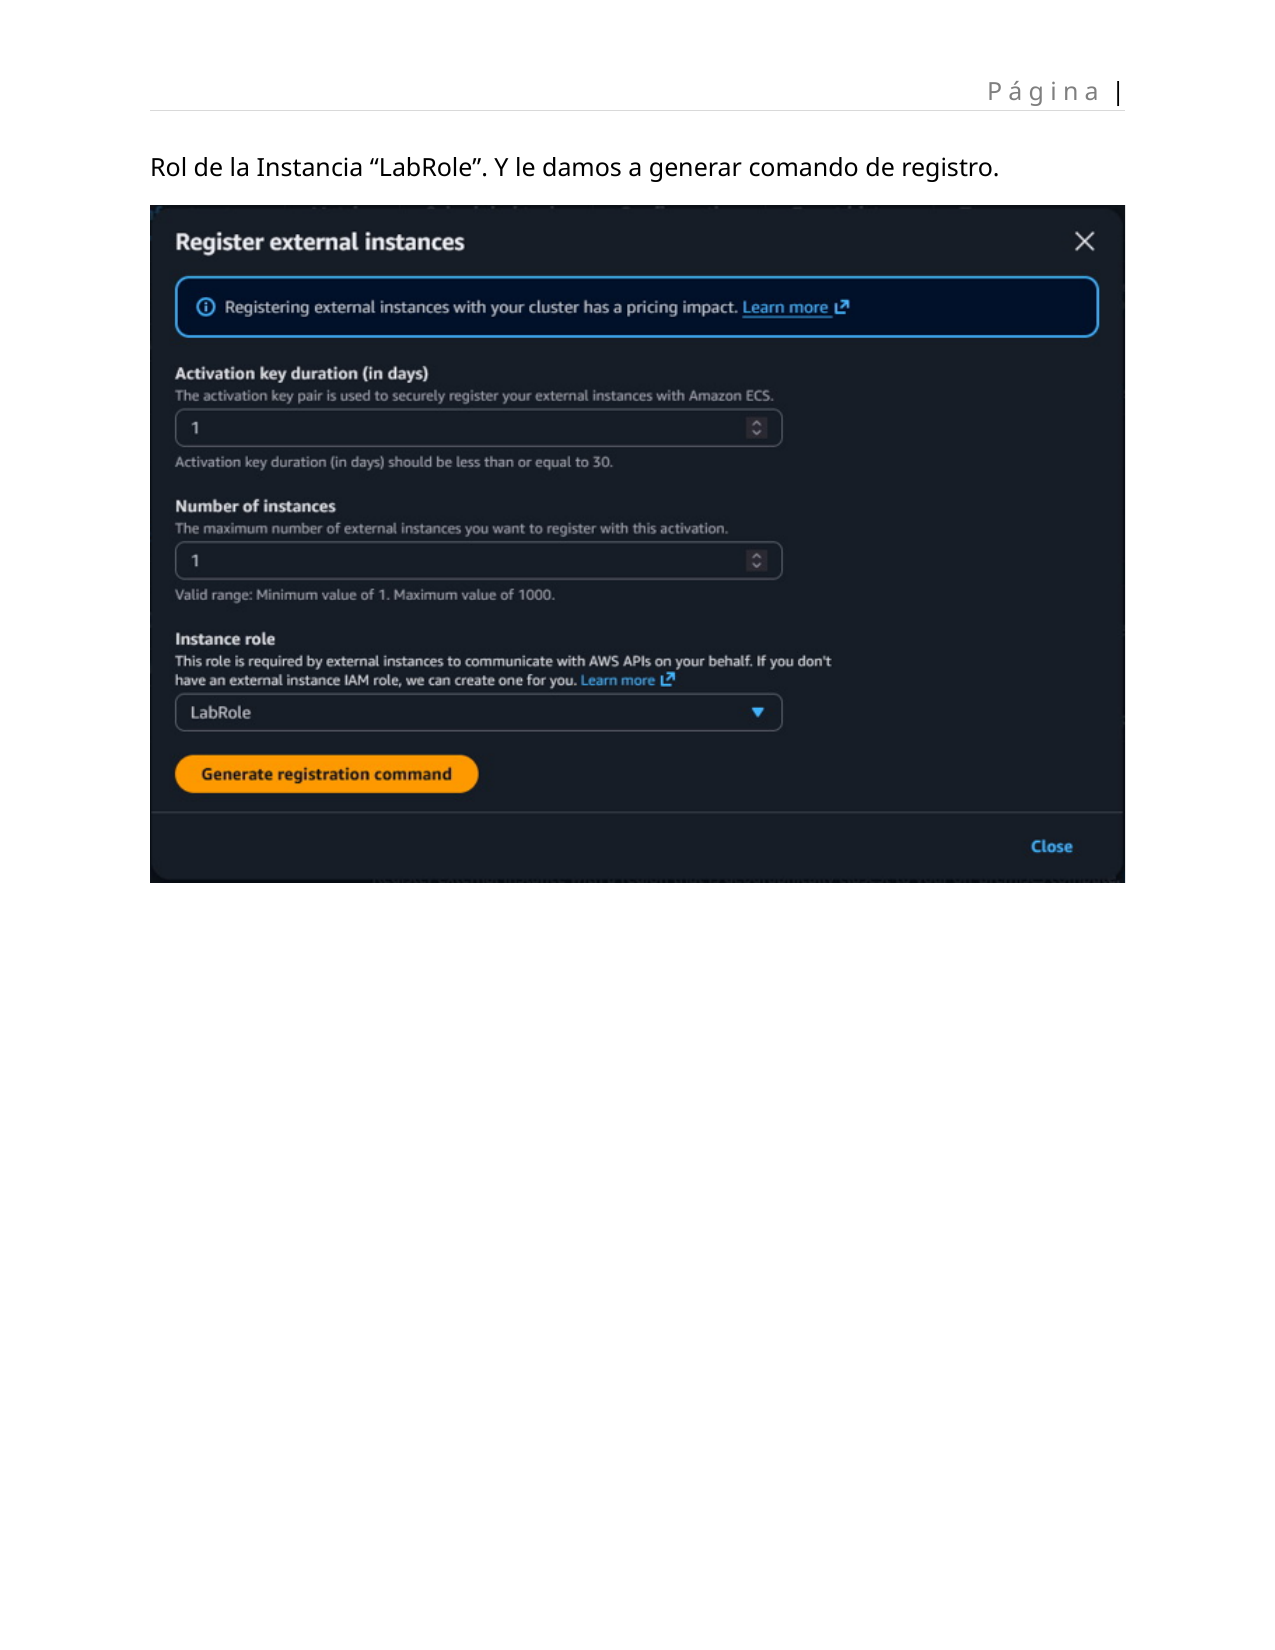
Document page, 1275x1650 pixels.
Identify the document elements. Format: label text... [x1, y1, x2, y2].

text Rol de la Instancia “LabRole”. Y le damos a generar comando de registro. [150, 150, 1125, 184]
picture [150, 205, 1125, 883]
